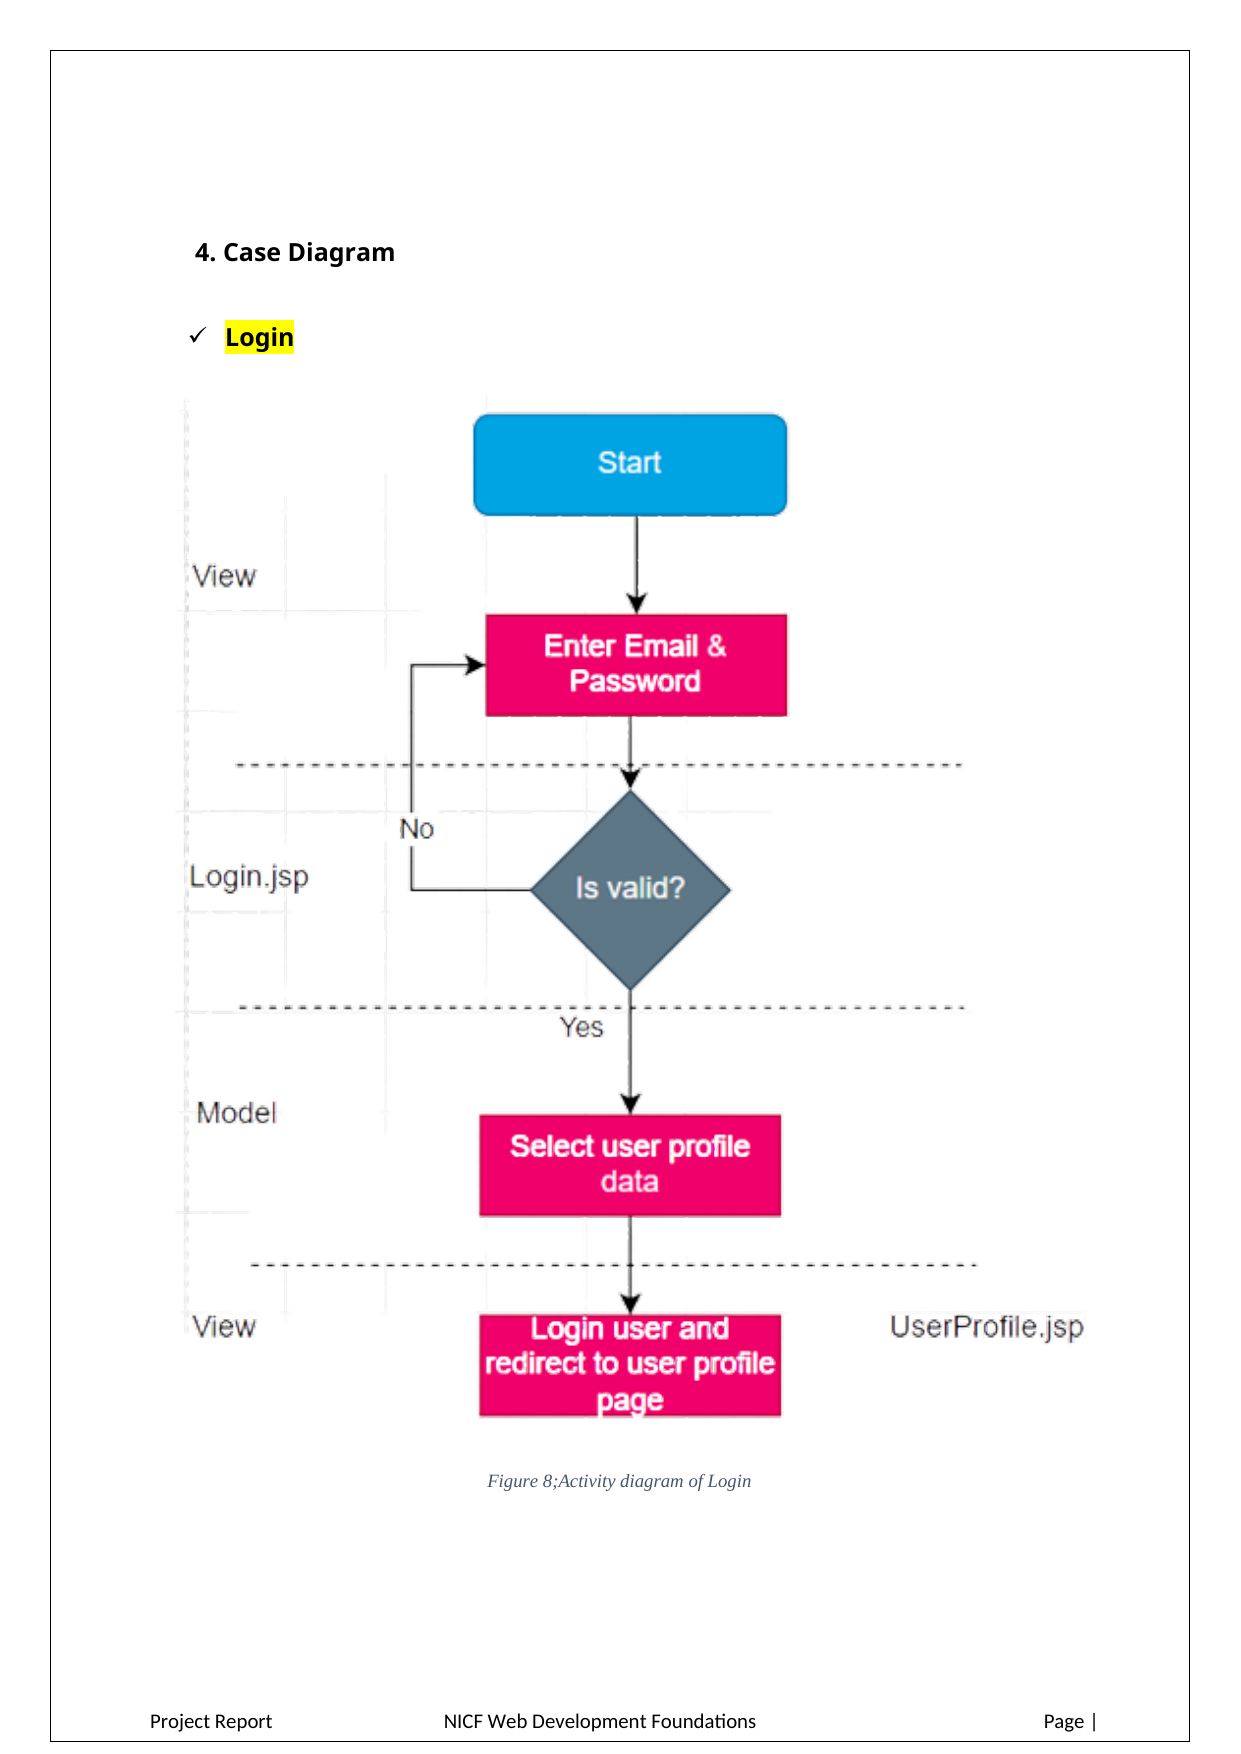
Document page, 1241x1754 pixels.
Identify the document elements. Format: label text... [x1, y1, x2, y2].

list Login [187, 319, 1090, 354]
picture [175, 396, 1100, 1434]
text 4. Case Diagram [195, 235, 1090, 269]
